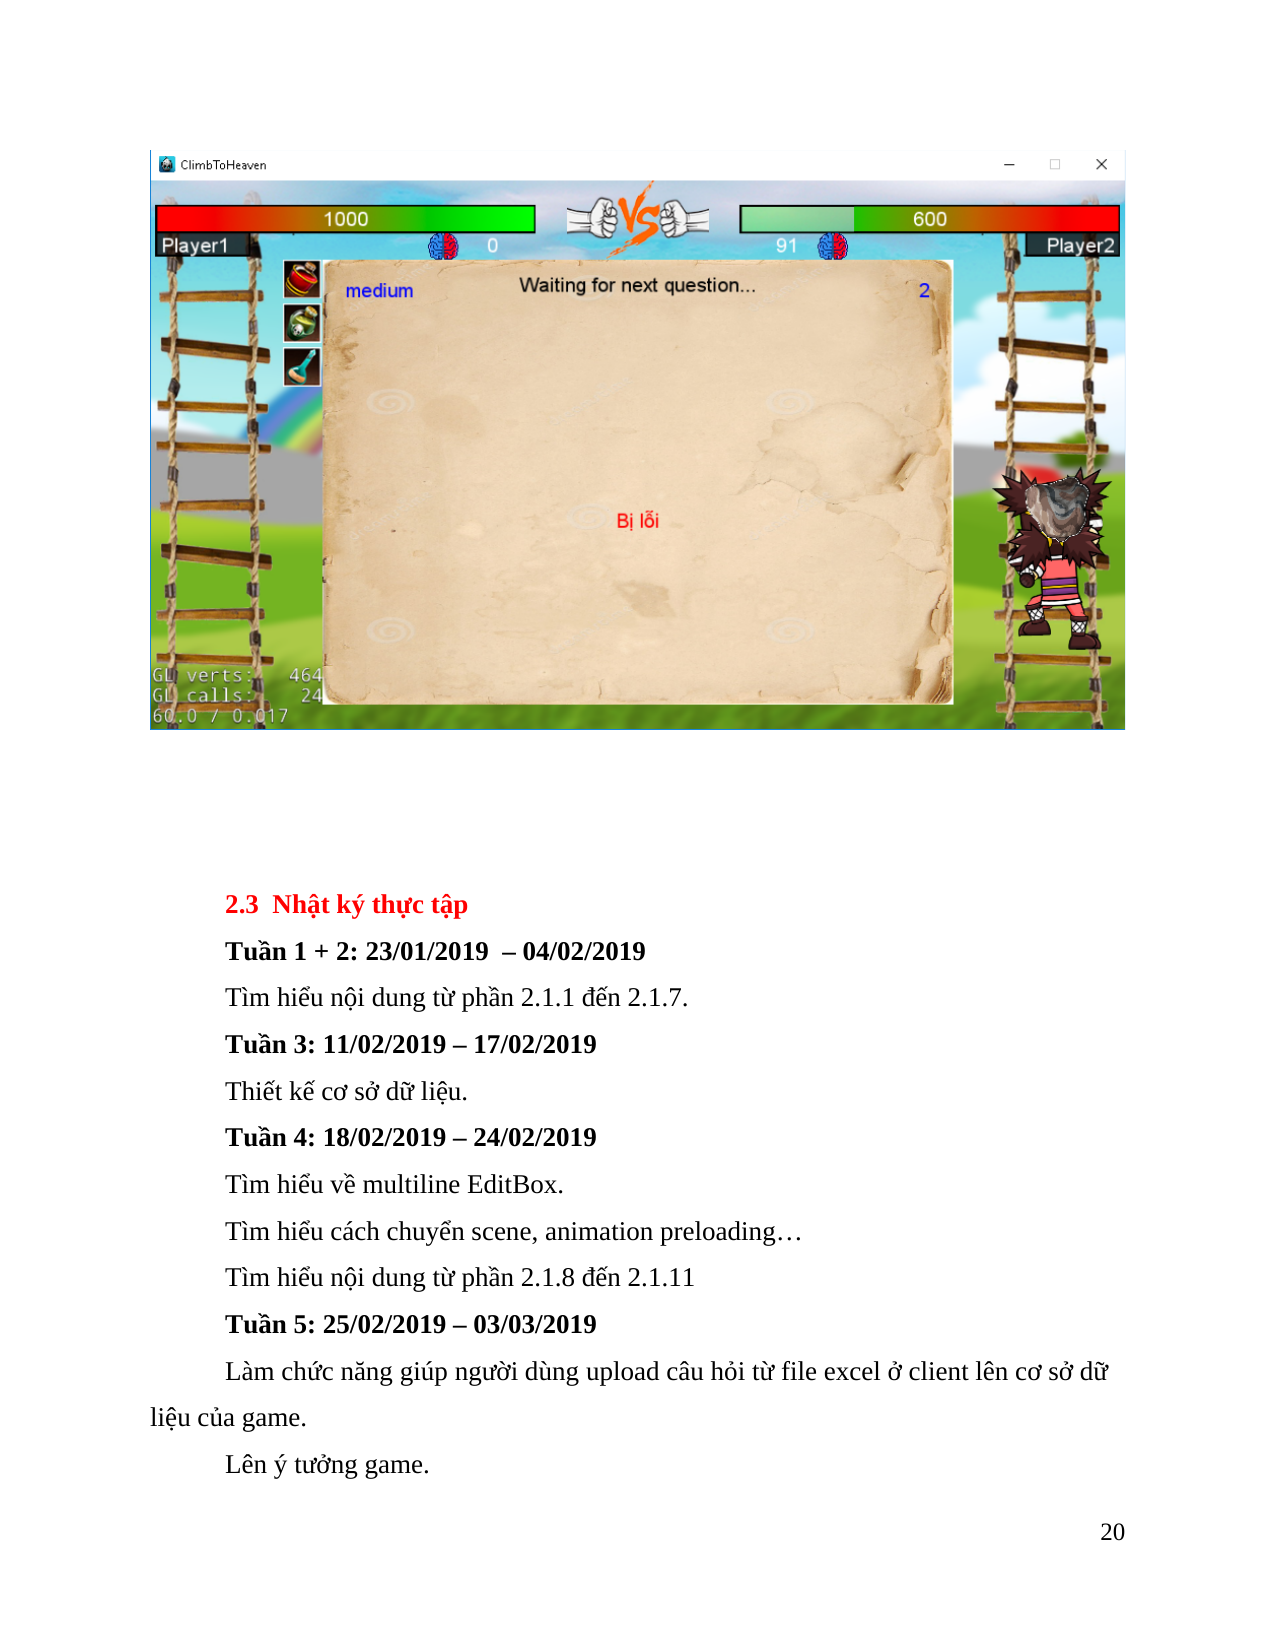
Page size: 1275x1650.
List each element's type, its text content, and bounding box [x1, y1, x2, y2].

text Tìm hiểu cách chuyển scene, animation preloading… [150, 1215, 1125, 1246]
text Tìm hiểu về multiline EditBox. [150, 1168, 1125, 1199]
text Tuần 1 + 2: 23/01/2019 – 04/02/2019 [150, 935, 1125, 966]
text Tuần 3: 11/02/2019 – 17/02/2019 [150, 1028, 1125, 1059]
text Tìm hiểu nội dung từ phần 2.1.1 đến 2.1.7. [150, 982, 1125, 1013]
text Tìm hiểu nội dung từ phần 2.1.8 đến 2.1.11 [150, 1262, 1125, 1293]
text Tuần 4: 18/02/2019 – 24/02/2019 [150, 1122, 1125, 1153]
text Thiết kế cơ sở dữ liệu. [150, 1075, 1125, 1106]
subtitle 2.3 Nhật ký thực tập [150, 888, 1125, 919]
picture [150, 150, 1125, 730]
text Làm chức năng giúp người dùng upload câu hỏi từ file excel ở client lên cơ sở dữ liệu của game. [150, 1355, 1125, 1433]
text Lên ý tưởng game. [150, 1448, 1125, 1479]
text Tuần 5: 25/02/2019 – 03/03/2019 [150, 1308, 1125, 1339]
